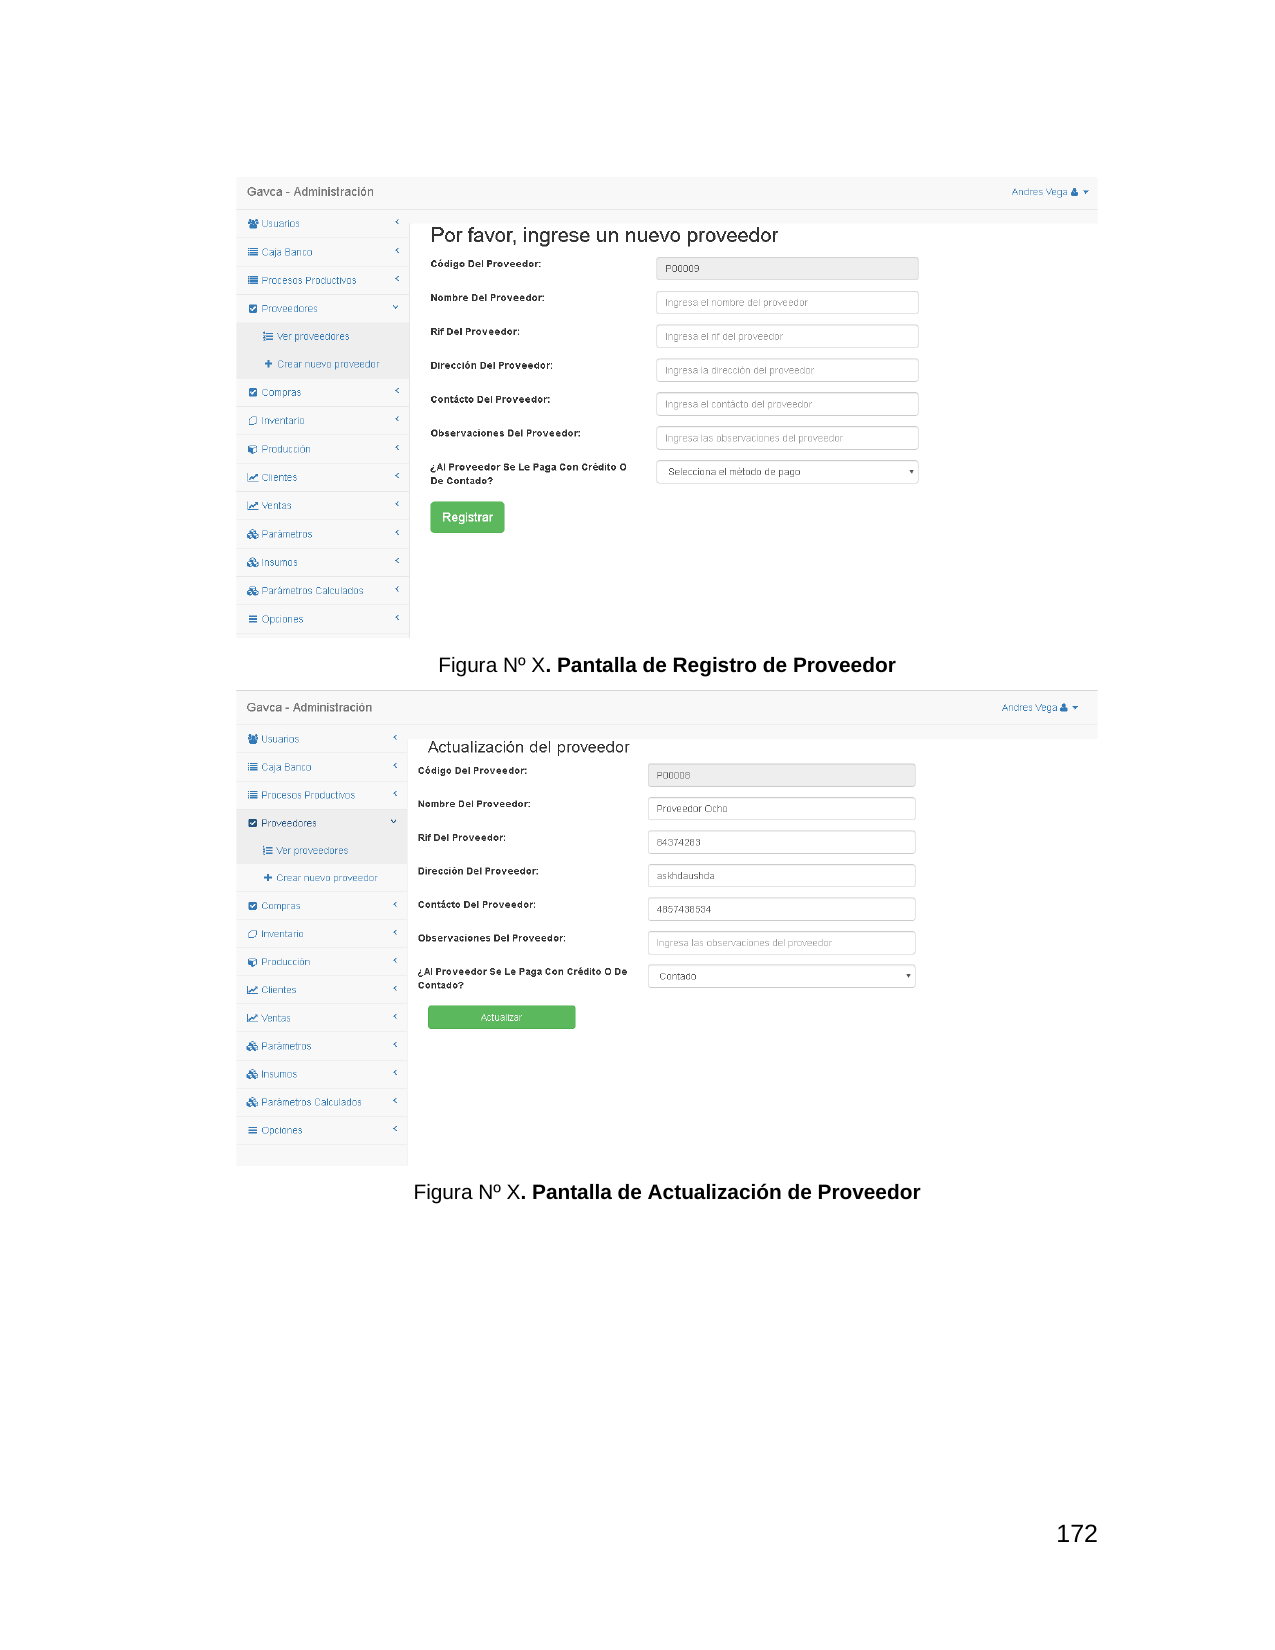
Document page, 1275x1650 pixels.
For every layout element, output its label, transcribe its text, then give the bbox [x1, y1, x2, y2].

text Figura Nº X. Pantalla de Actualización de Proveedor [236, 1179, 1098, 1203]
text Figura Nº X. Pantalla de Registro de Proveedor [236, 652, 1098, 676]
picture [236, 688, 1098, 1166]
picture [236, 177, 1098, 638]
